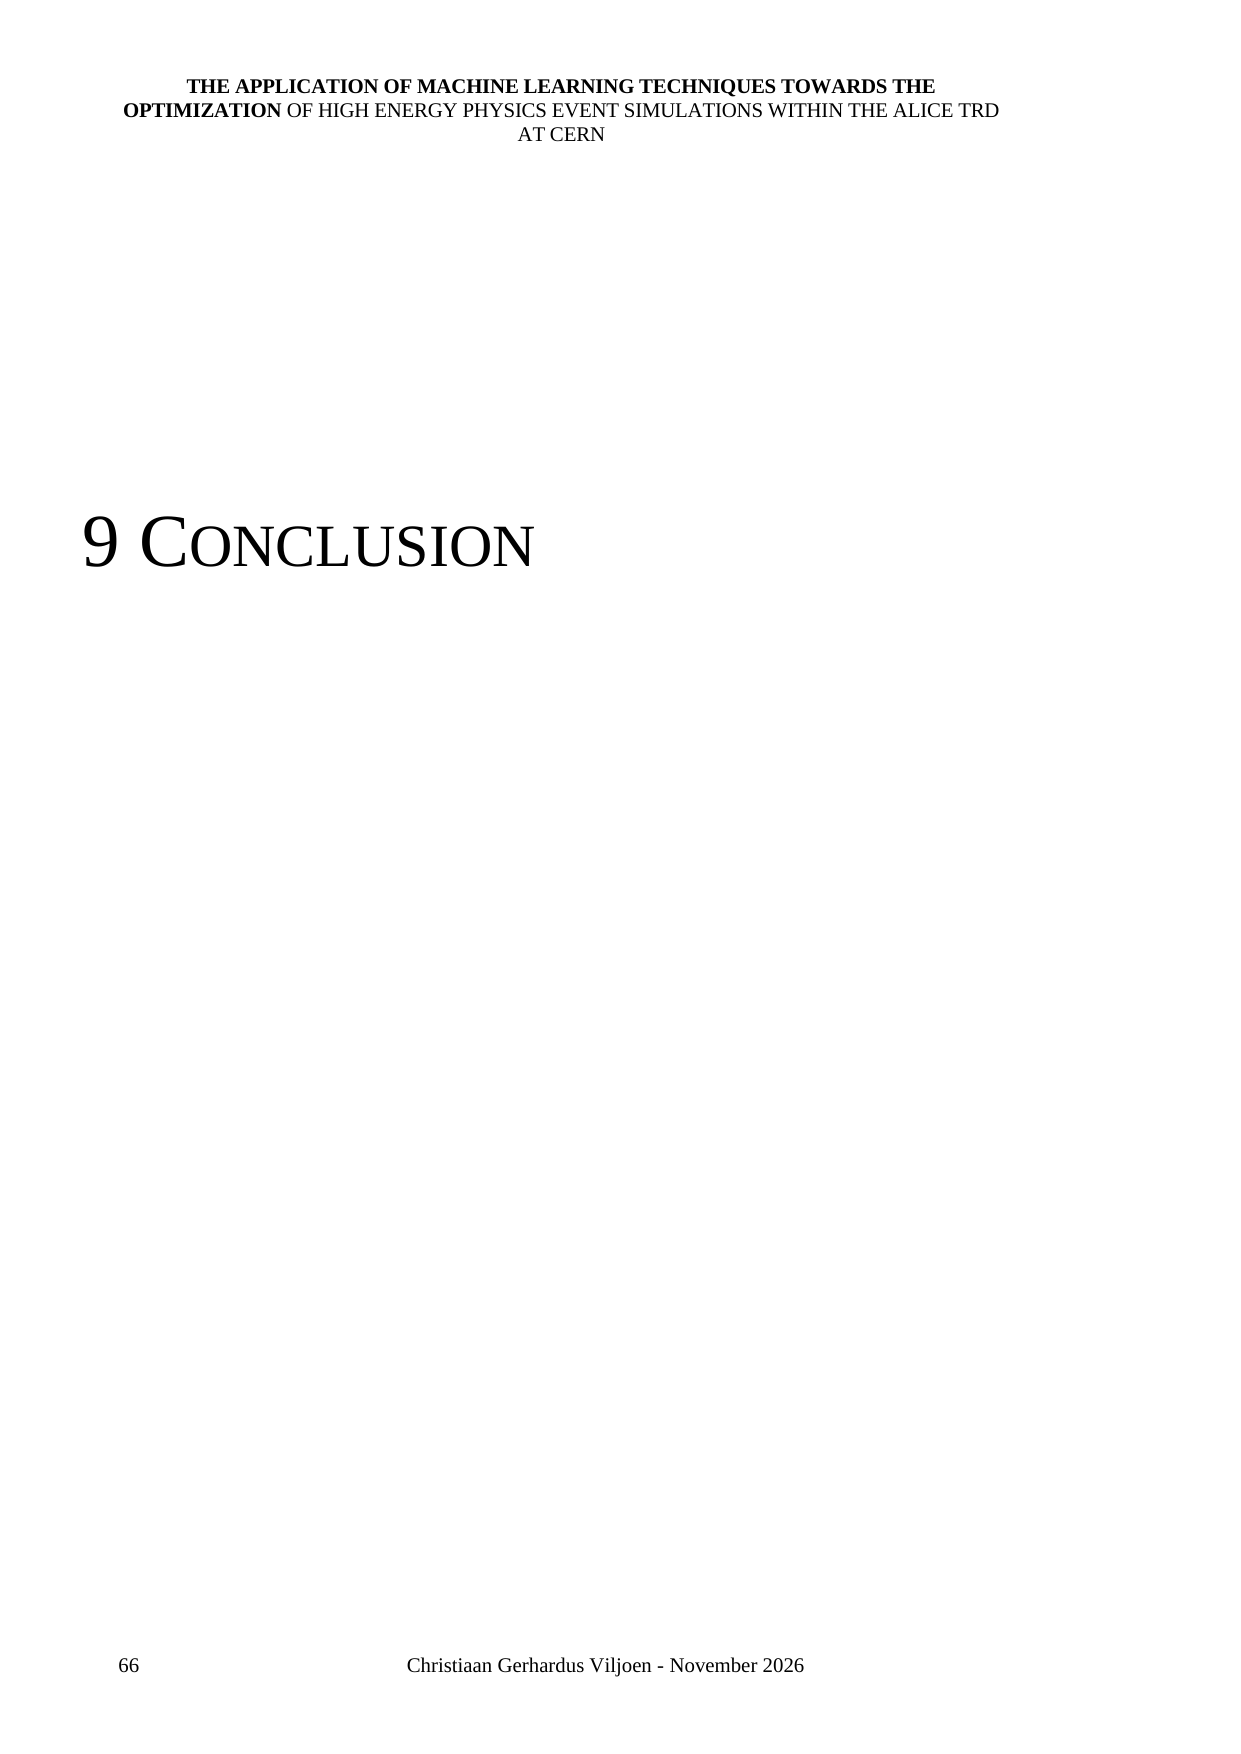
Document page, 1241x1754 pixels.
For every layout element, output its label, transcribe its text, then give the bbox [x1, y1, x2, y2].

subtitle Conclusion [83, 496, 1004, 582]
